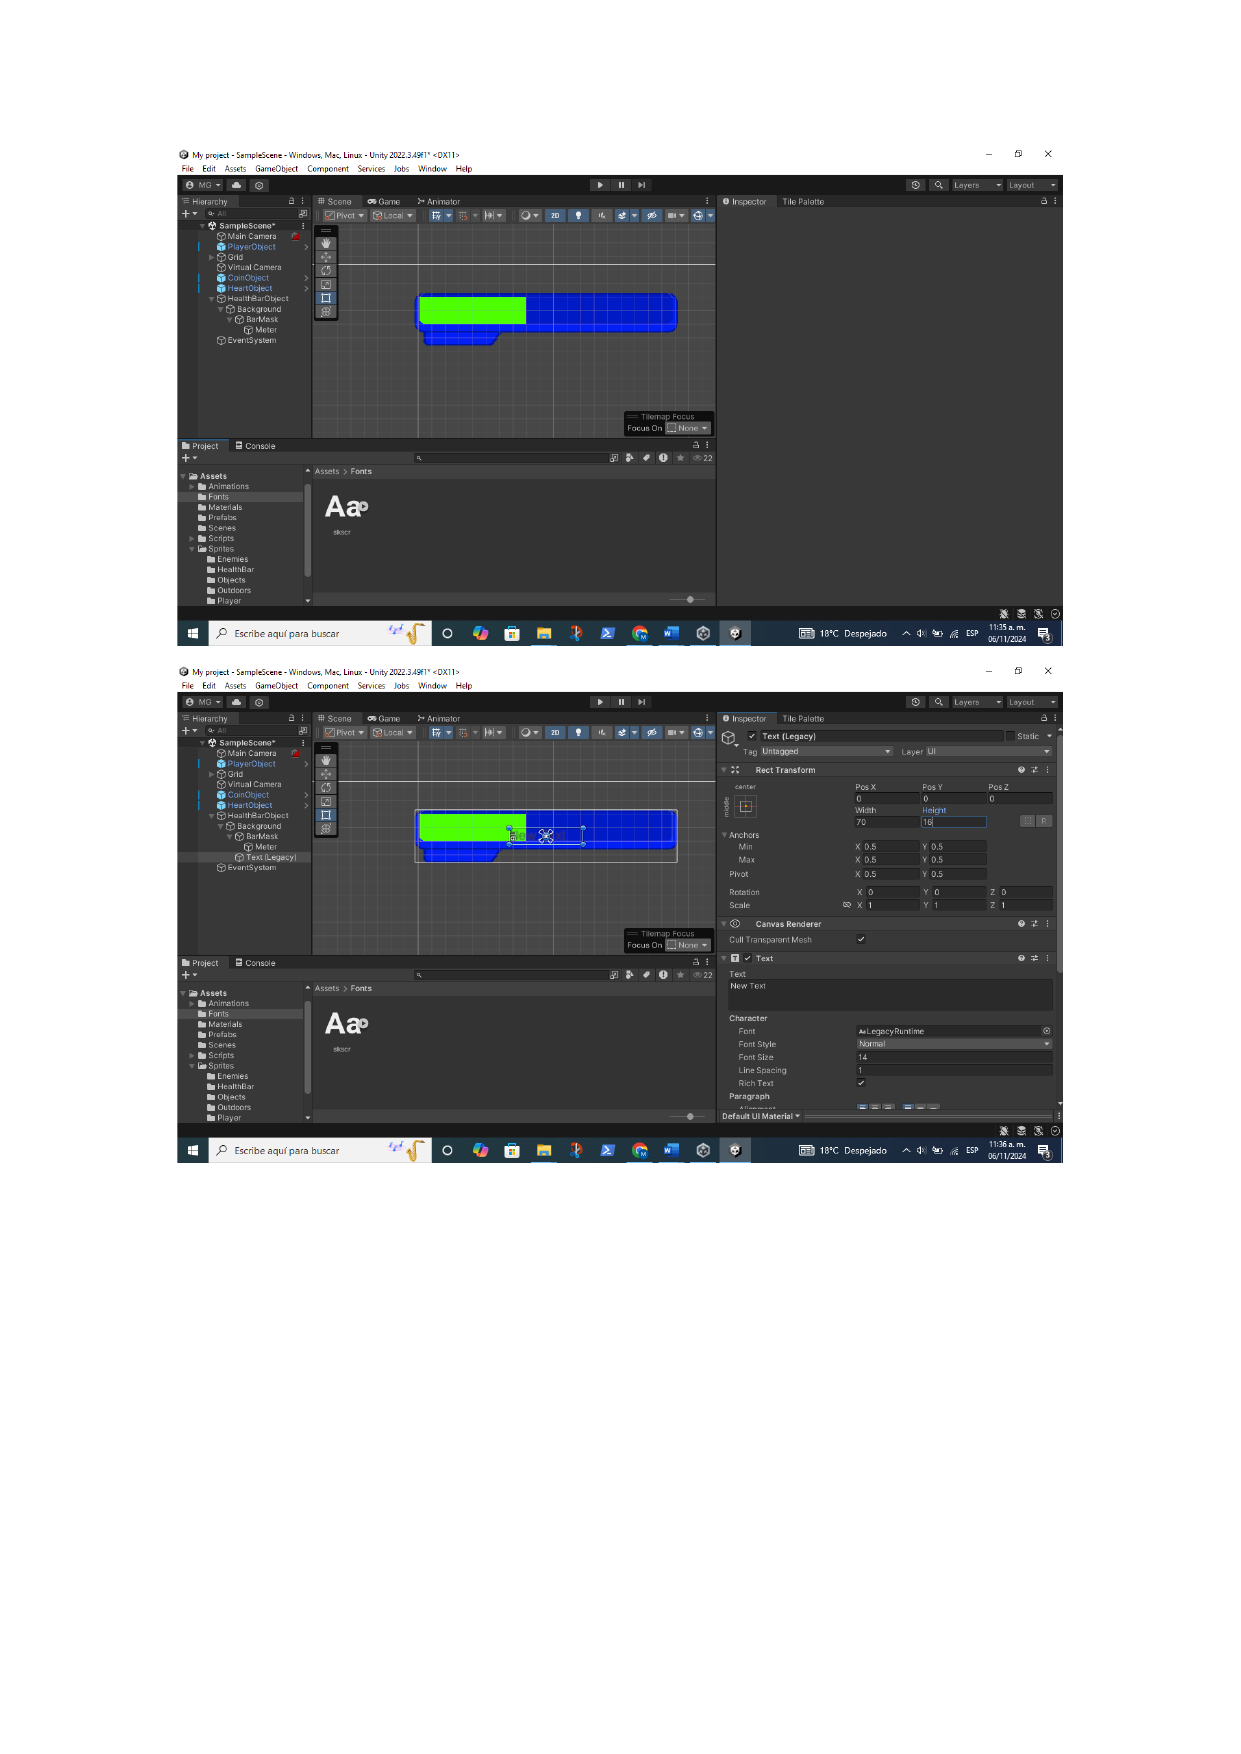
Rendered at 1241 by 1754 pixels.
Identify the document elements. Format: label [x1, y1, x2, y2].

picture [177, 664, 1063, 1163]
picture [177, 147, 1063, 646]
